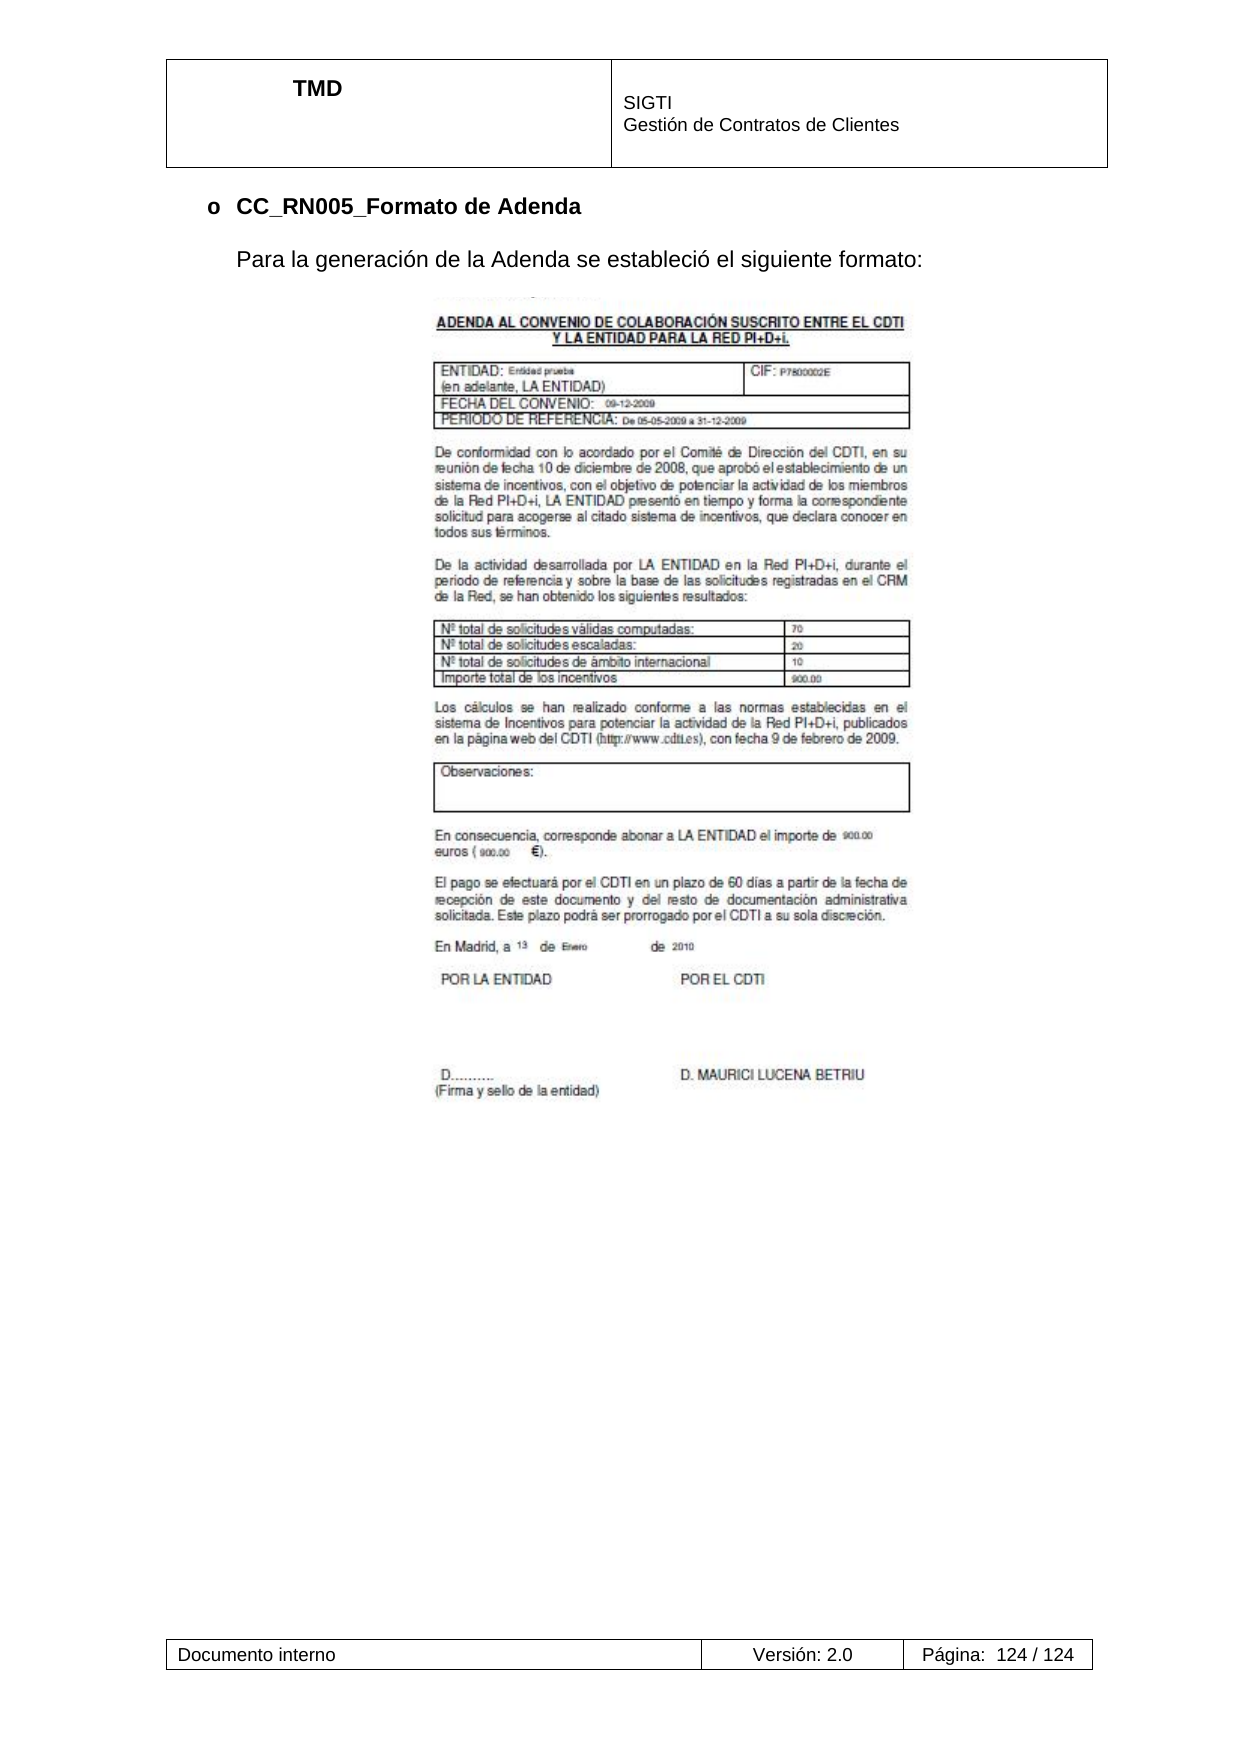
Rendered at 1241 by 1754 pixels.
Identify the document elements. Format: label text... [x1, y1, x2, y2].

list CC_RN005_Formato de Adenda [207, 193, 1092, 221]
text Para la generación de se estableció el siguiente formato: [236, 246, 1092, 273]
picture [384, 297, 945, 1110]
